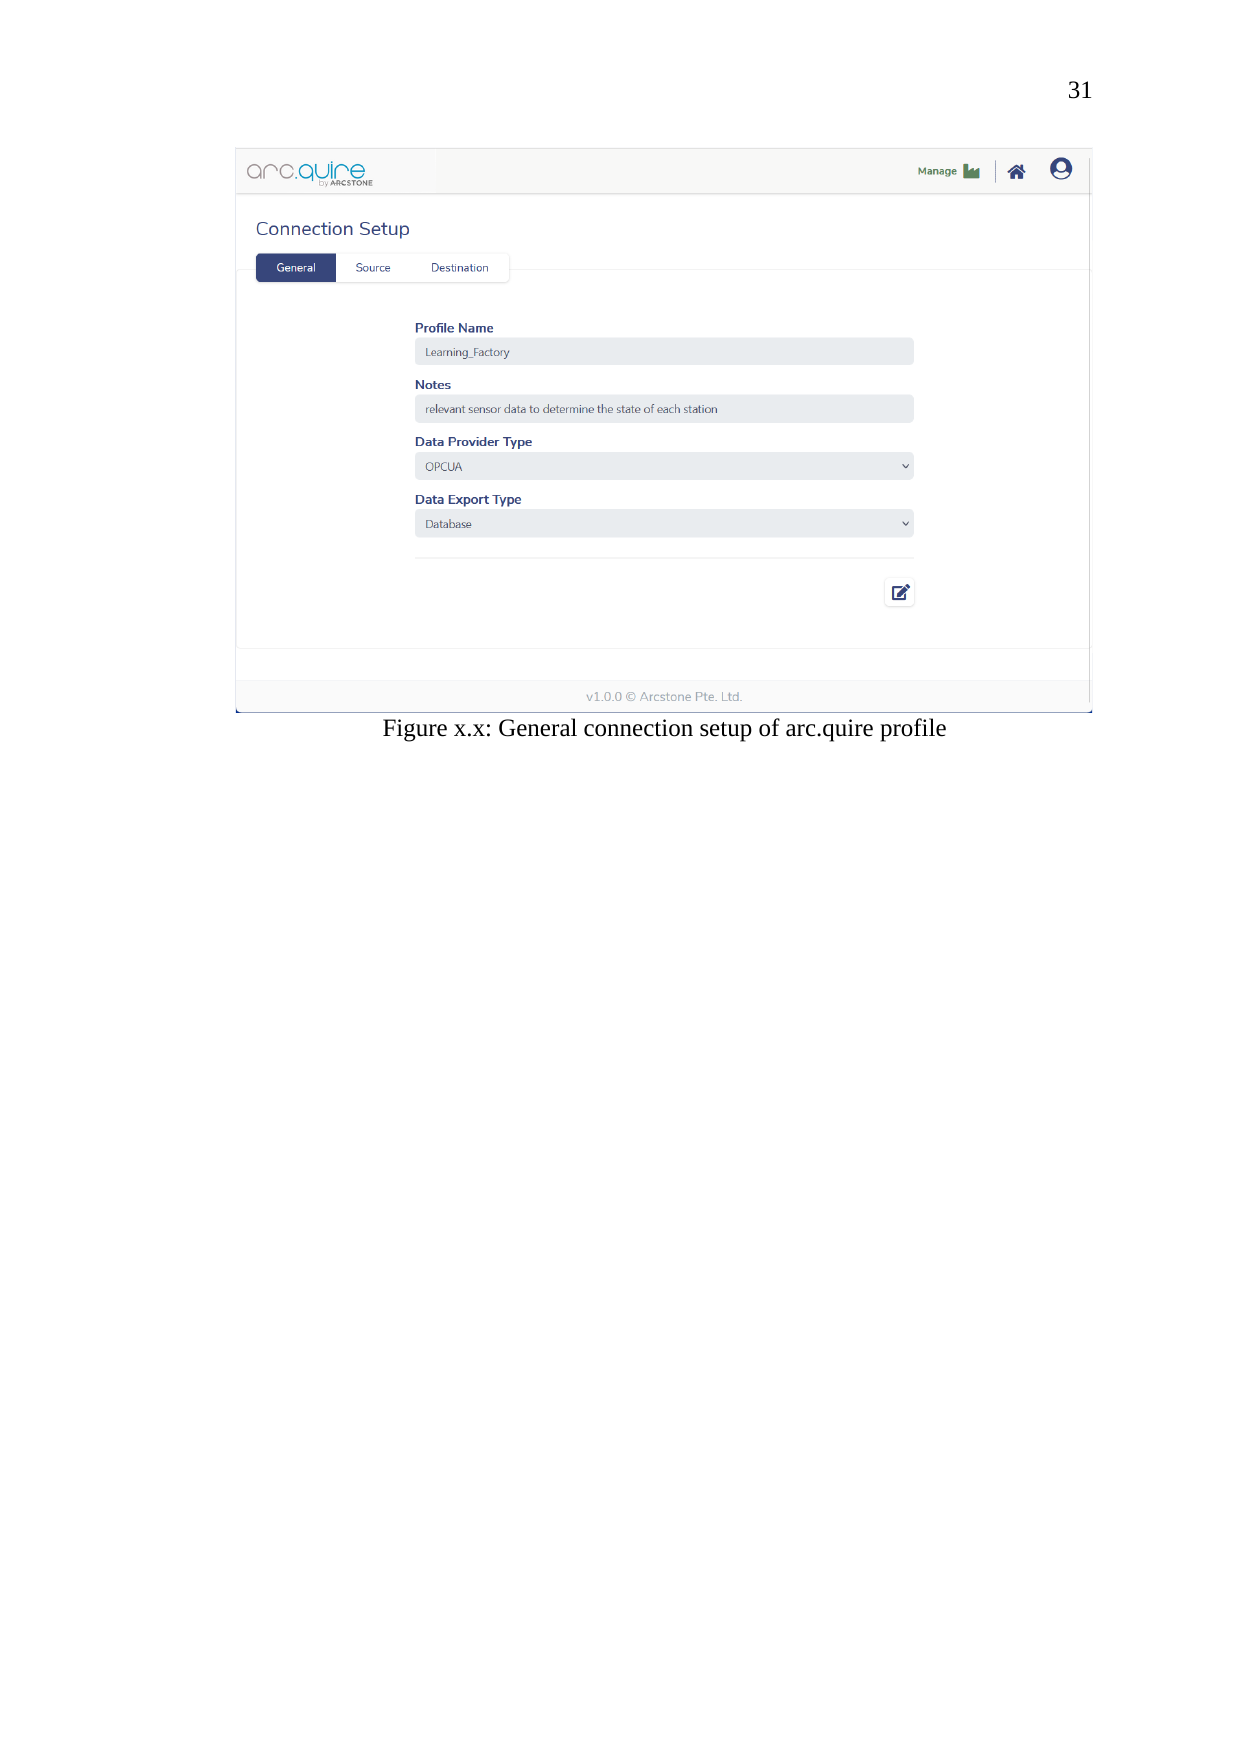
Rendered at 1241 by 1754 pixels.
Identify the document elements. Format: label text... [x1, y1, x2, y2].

picture [235, 147, 1093, 713]
text Figure x.x: General connection setup of arc.quire profile [236, 713, 1092, 742]
